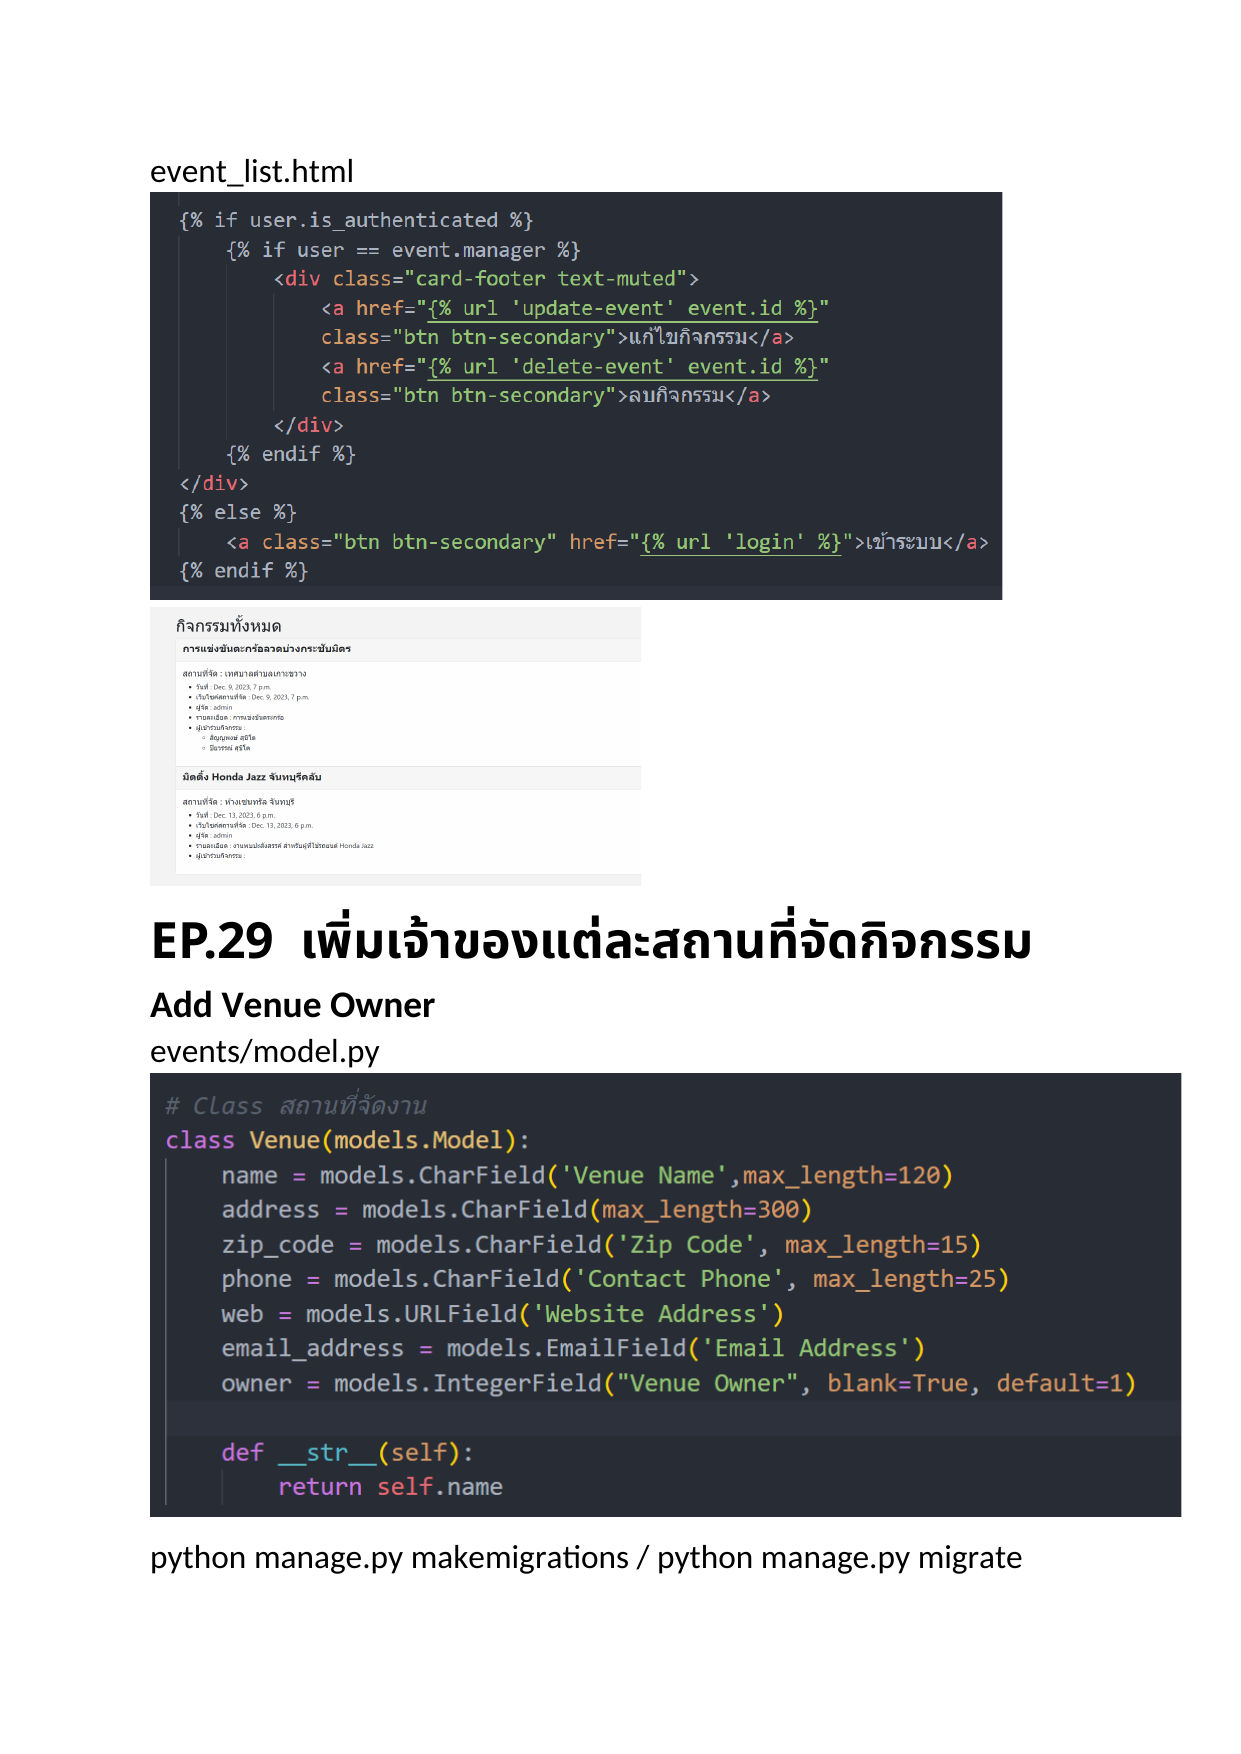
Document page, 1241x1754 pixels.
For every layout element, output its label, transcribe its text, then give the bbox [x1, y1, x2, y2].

text python manage.py makemigrations / python manage.py migrate [150, 1536, 1181, 1577]
text Add Venue Owner [150, 981, 1181, 1027]
text events/model.py [150, 1030, 1181, 1073]
picture [150, 607, 642, 886]
picture [150, 192, 1003, 600]
subtitle EP.29 เพิ่มเจ้าของแต่ละสถานที่จัดกิจกรรม [150, 905, 1181, 981]
picture [150, 1073, 1182, 1517]
